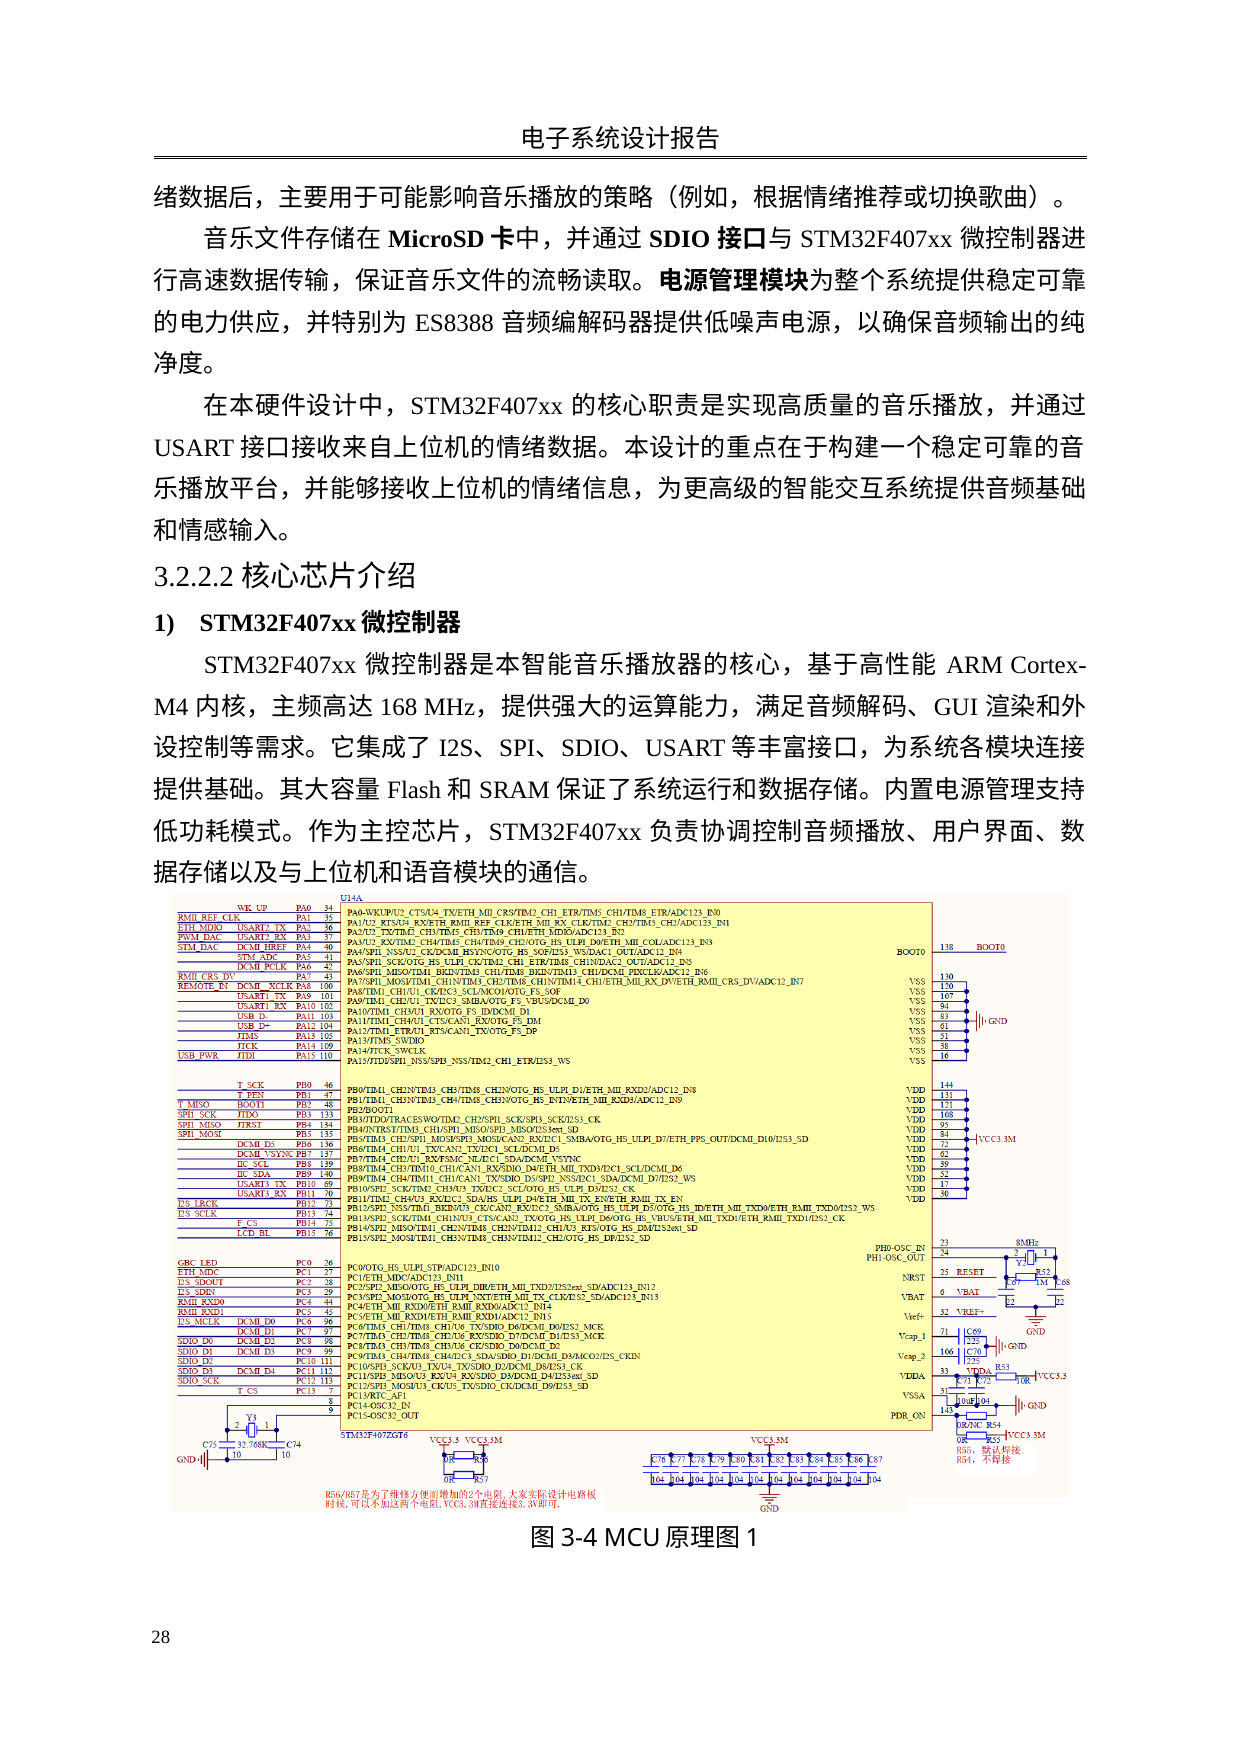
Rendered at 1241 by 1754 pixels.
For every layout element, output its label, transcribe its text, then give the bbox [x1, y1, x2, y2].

text 音乐文件存储在 MicroSD卡中，并通过 SDIO 接口与 STM32F407xx 微控制器进行高速数据传输，保证音乐文件的流畅读取。电源管理模块为整个系统提供稳定可靠的电力供应，并特别为 ES8388 音频编解码器提供低噪声电源，以确保音频输出的纯净度。 [153, 219, 1087, 380]
text STM32F407xx 微控制器是本智能音乐播放器的核心，基于高性能 ARM Cortex-M4 内核，主频高达 168 MHz，提供强大的运算能力，满足音频解码、GUI 渲染和外设控制等需求。它集成了 I2S、SPI、SDIO、USART 等丰富接口，为系统各模块连接提供基础。其大容量 Flash 和 SRAM 保证了系统运行和数据存储。内置电源管理支持低功耗模式。作为主控芯片，STM32F407xx 负责协调控制音频播放、用户界面、数据存储以及与上位机和语音模块的通信。 [153, 644, 1087, 889]
picture [169, 894, 1071, 1513]
list STM32F407xx微控制器 [153, 603, 1087, 639]
text 在本硬件设计中，STM32F407xx 的核心职责是实现高质量的音乐播放，并通过 USART接口接收来自上位机的情绪数据。本设计的重点在于构建一个稳定可靠的音乐播放平台，并能够接收上位机的情绪信息，为更高级的智能交互系统提供音频基础和情感输入。 [153, 386, 1087, 547]
text 3.2.2.2 核心芯片介绍 [153, 552, 1087, 594]
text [153, 177, 1087, 213]
text 图3-4 MCU原理图1 [153, 1518, 1087, 1554]
